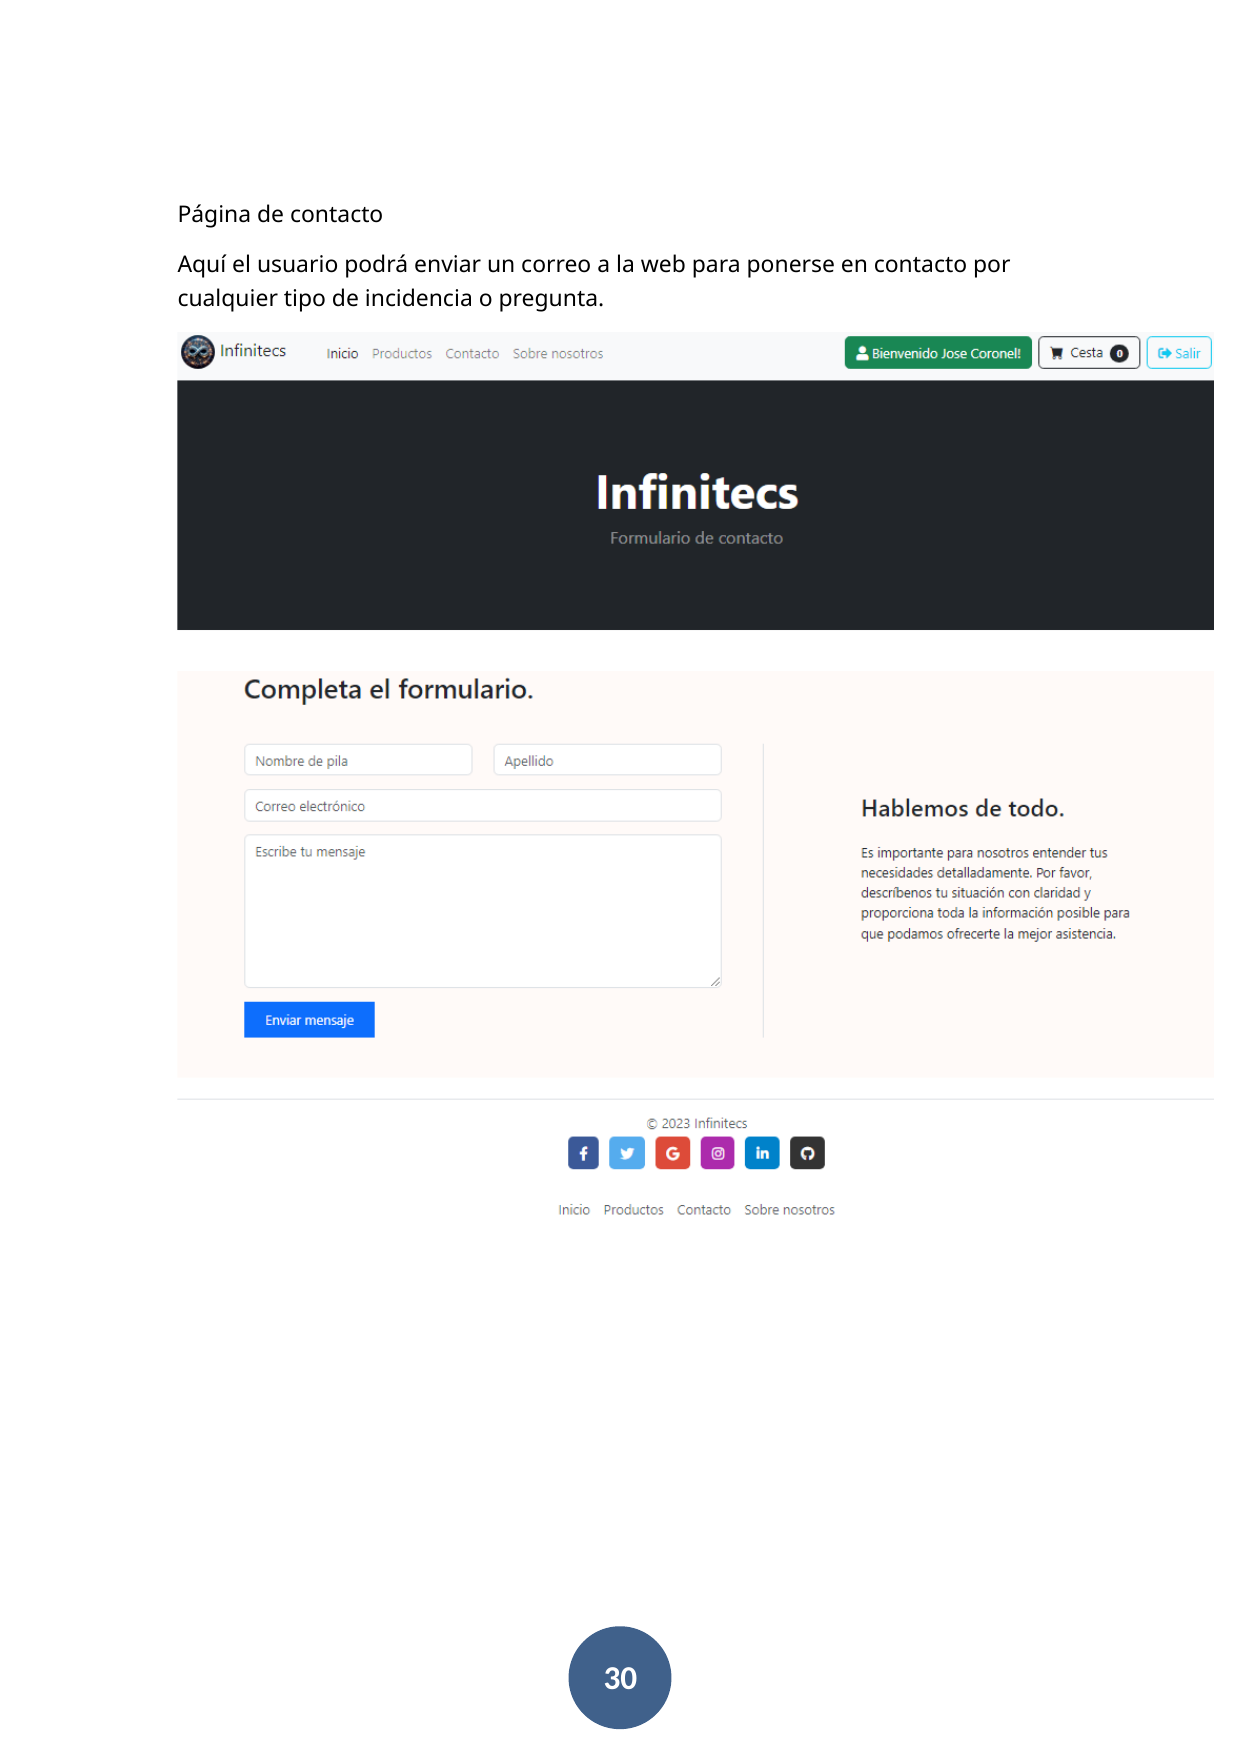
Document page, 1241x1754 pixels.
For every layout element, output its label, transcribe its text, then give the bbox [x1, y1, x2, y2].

text Página de contacto [177, 198, 1063, 229]
picture [177, 332, 1214, 1224]
text Aquí el usuario podrá enviar un correo a la web para ponerse en contacto por cualquier tipo de incidencia o pregunta. [177, 248, 1063, 313]
